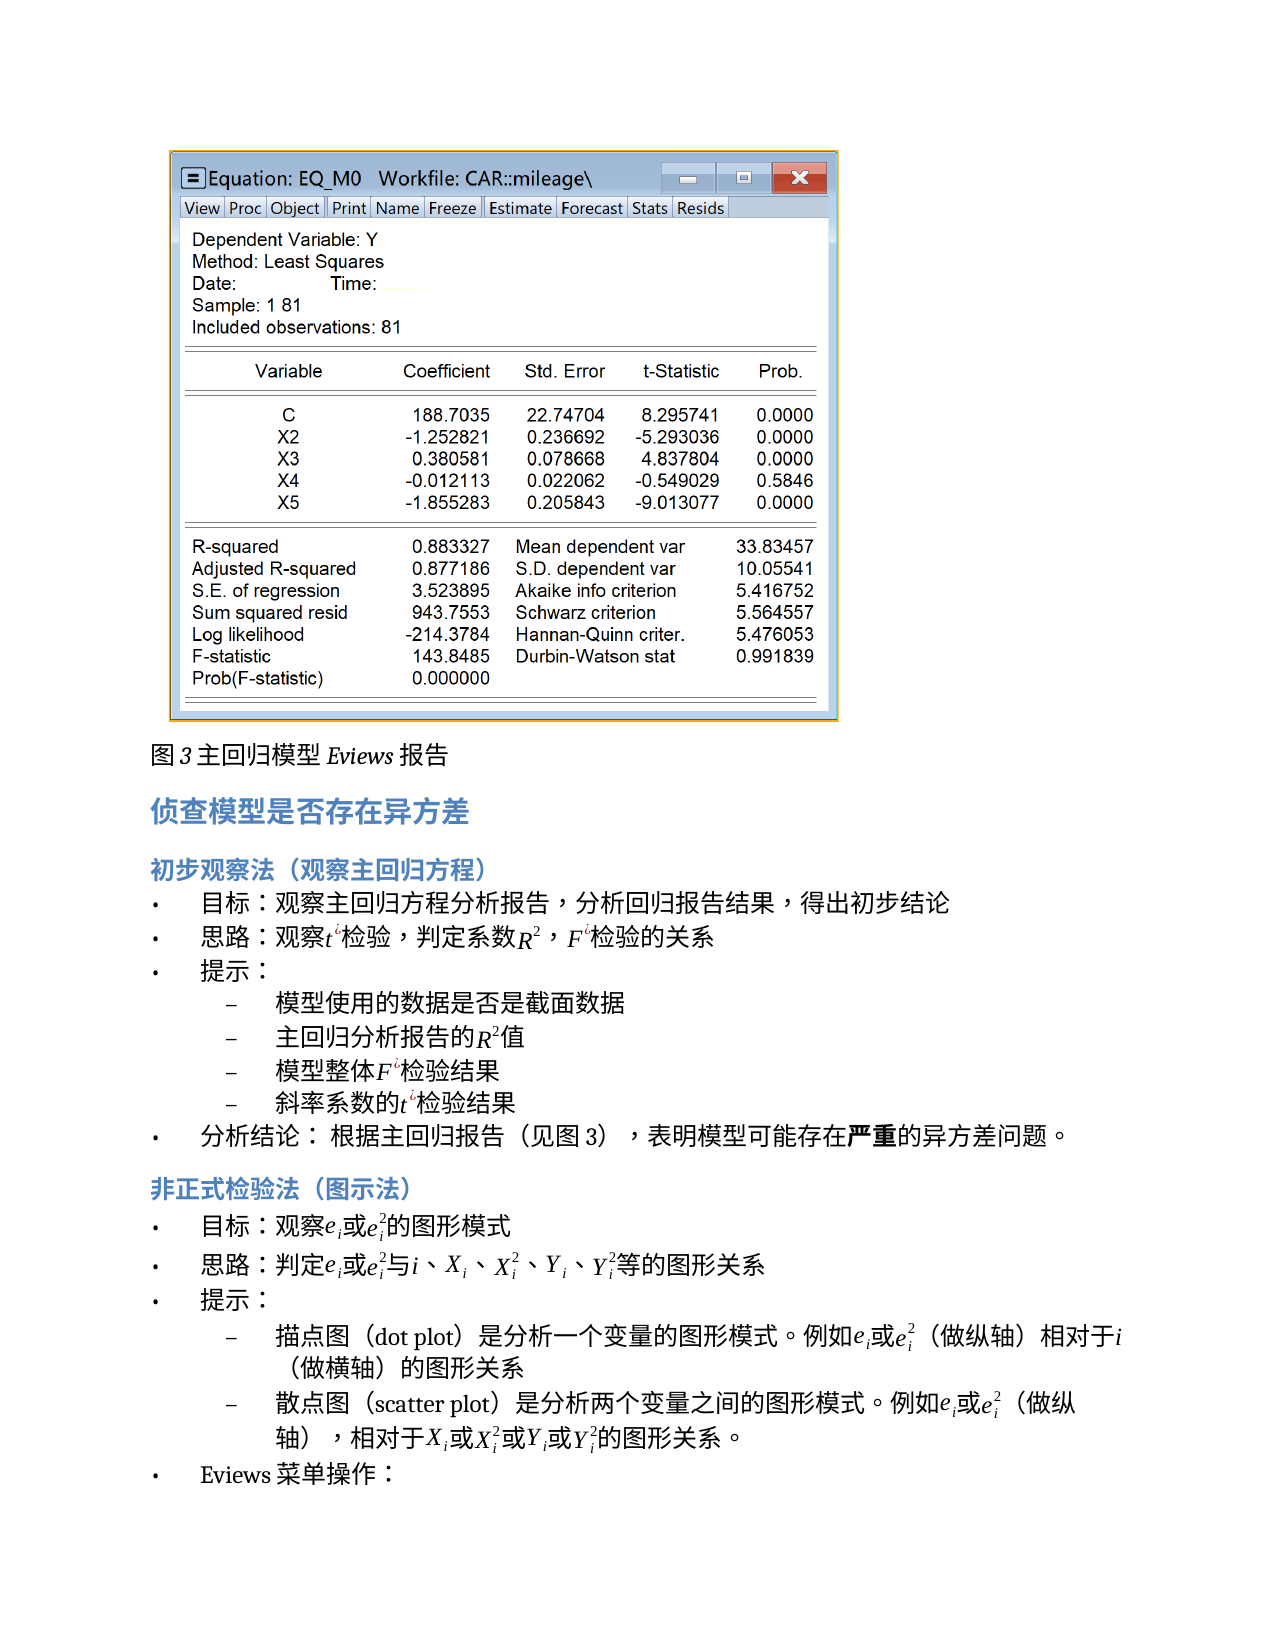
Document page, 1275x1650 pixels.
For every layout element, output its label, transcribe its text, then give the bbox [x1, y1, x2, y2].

subtitle 非正式检验法（图示法） [150, 1172, 1125, 1206]
list Eviews菜单操作： [150, 1461, 1125, 1489]
list 分析结论： 根据主回归报告（见图3），表明模型可能存在严重的异方差问题。 [150, 1123, 1125, 1151]
list 模型使用的数据是否是截面数据 [225, 990, 1125, 1019]
subtitle 初步观察法（观察主回归方程） [150, 852, 1125, 886]
list 模型整体检验结果 [225, 1057, 1125, 1086]
list 提示： [150, 957, 1125, 986]
list 提示： [150, 1287, 1125, 1316]
list 描点图（dot plot）是分析一个变量的图形模式。例如或（做纵轴）相对于（做横轴）的图形关系 [225, 1320, 1125, 1383]
list 斜率系数的检验结果 [225, 1090, 1125, 1119]
picture [168, 150, 839, 722]
list 思路：观察检验，判定系数，检验的关系 [150, 923, 1125, 954]
list 散点图（scatter plot）是分析两个变量之间的图形模式。例如或（做纵轴），相对于或或或的图形关系。 [225, 1387, 1125, 1457]
list 目标：观察主回归方程分析报告，分析回归报告结果，得出初步结论 [150, 890, 1125, 919]
list 主回归分析报告的值 [225, 1022, 1125, 1054]
list 思路：判定或与、、、、等的图形关系 [150, 1249, 1125, 1283]
subtitle 侦查模型是否存在异方差 [150, 792, 1125, 831]
list 目标：观察或的图形模式 [150, 1210, 1125, 1245]
text 图3 主回归模型Eviews报告 [150, 742, 1125, 771]
